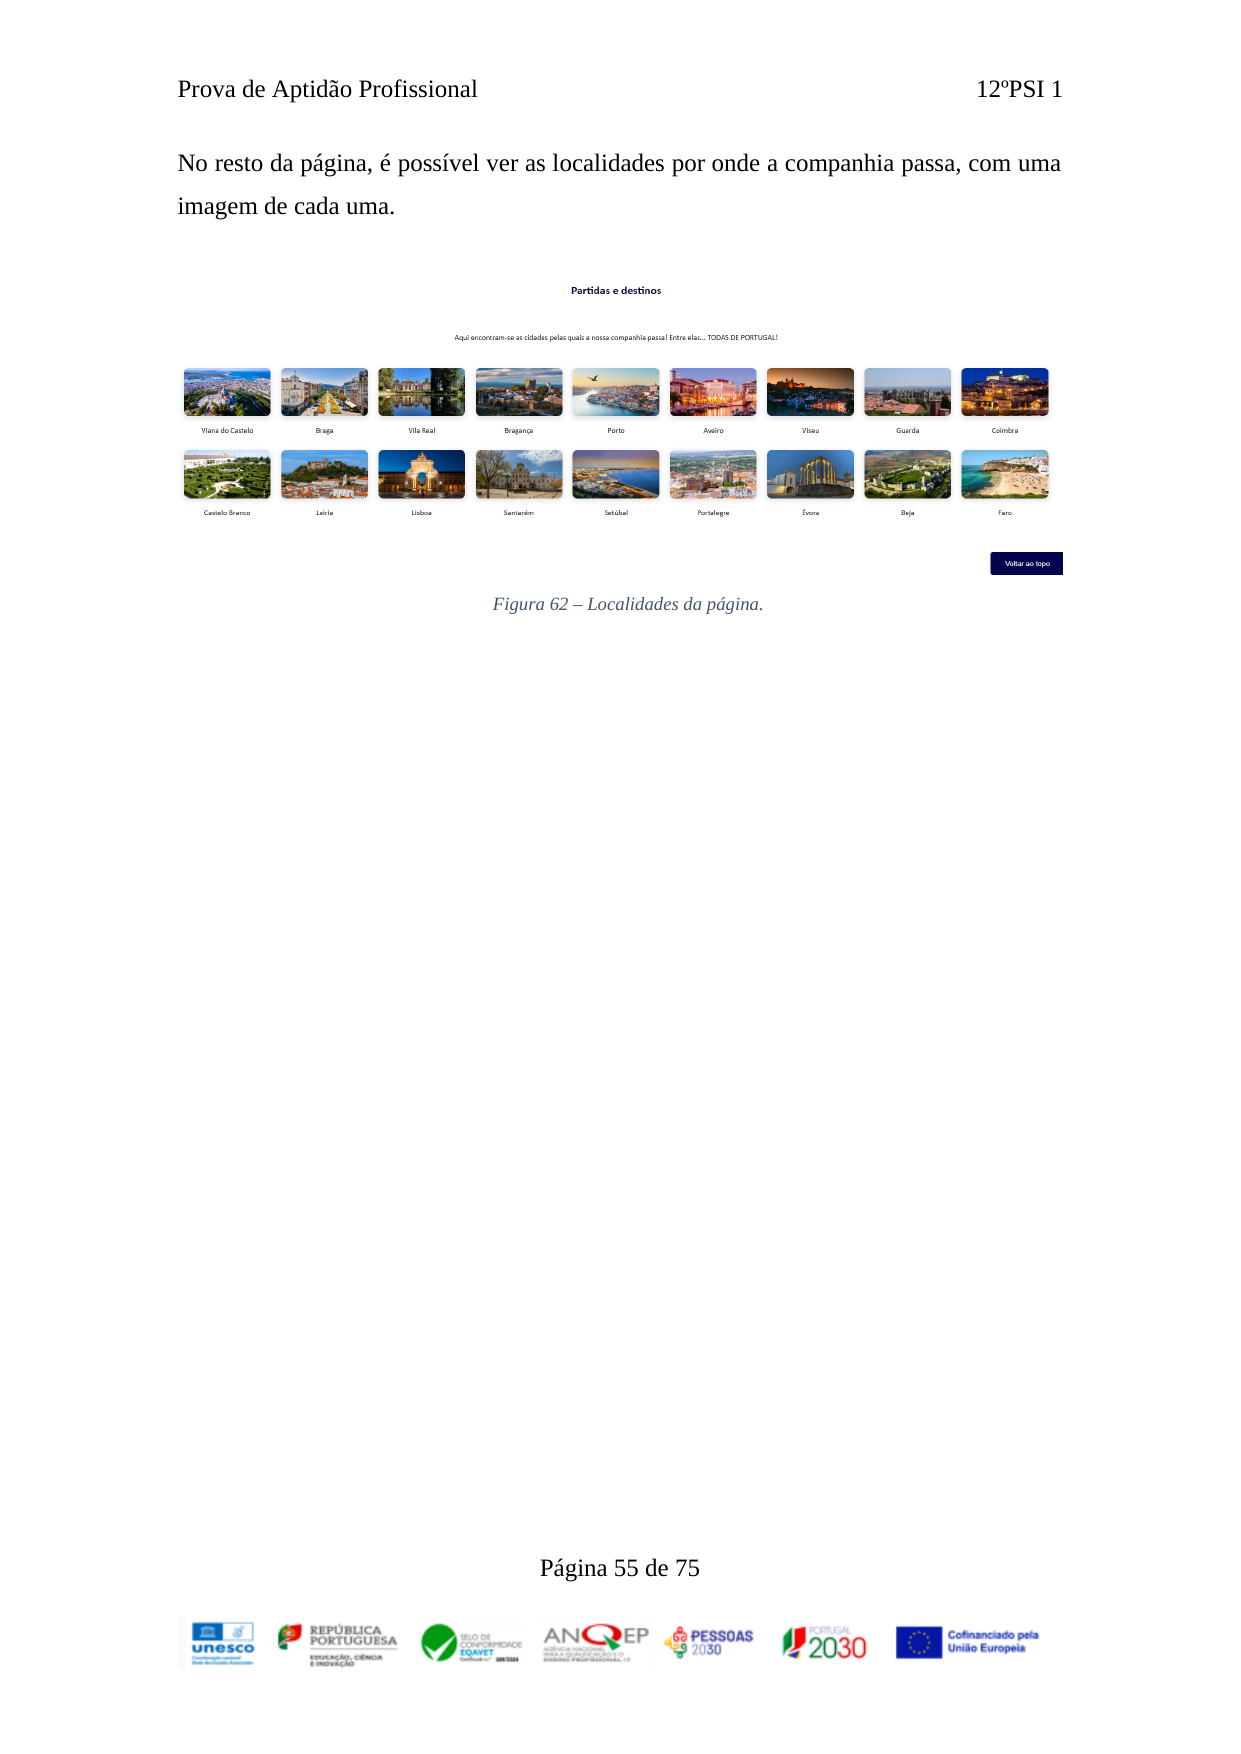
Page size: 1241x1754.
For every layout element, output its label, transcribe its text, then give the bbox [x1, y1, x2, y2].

picture [177, 1615, 1084, 1677]
text Figura – Localidades da página. [195, 592, 1063, 614]
picture [177, 279, 1063, 577]
text No resto da página, é possível ver as localidades por onde a companhia passa, com uma imagem de cada uma. [177, 148, 1063, 220]
